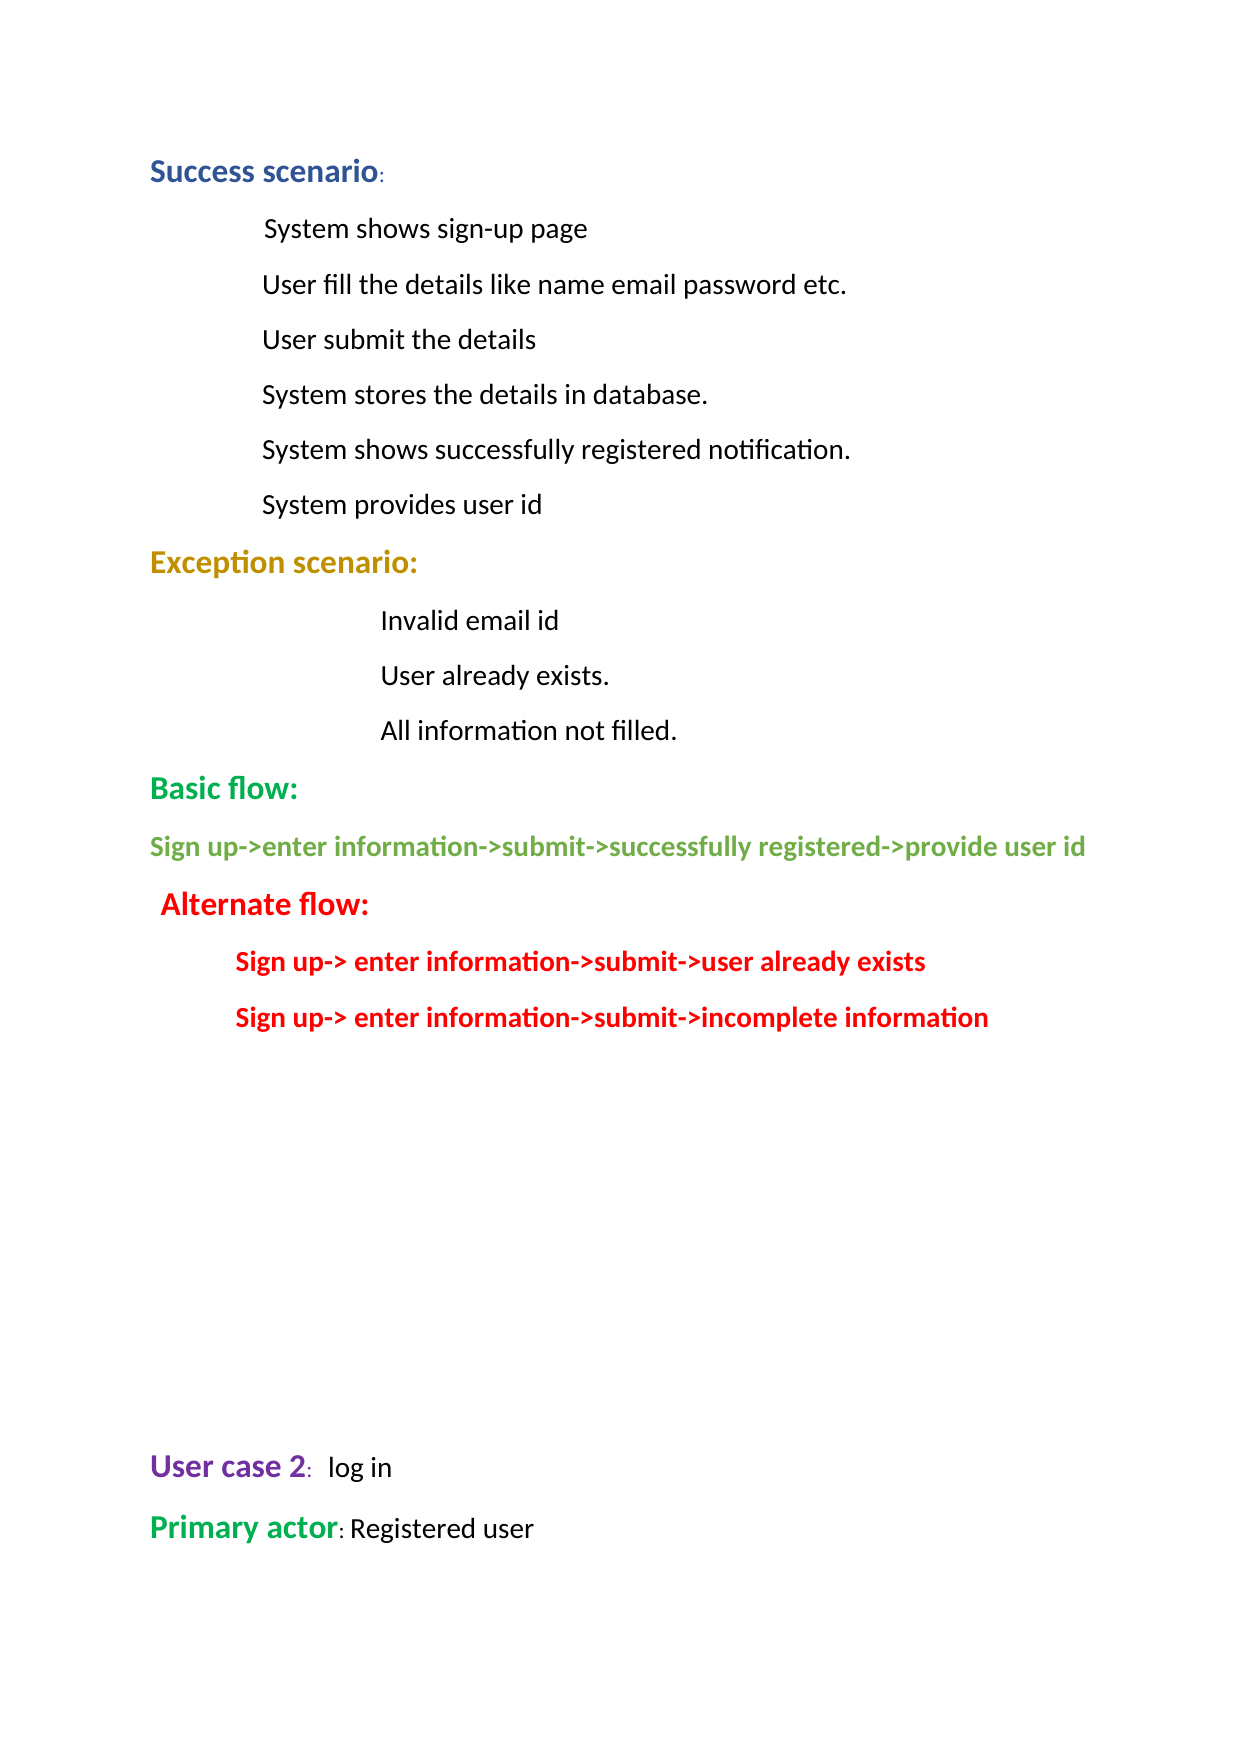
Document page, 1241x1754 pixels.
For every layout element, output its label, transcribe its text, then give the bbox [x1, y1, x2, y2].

text Exception scenario: [150, 541, 1090, 582]
text User fill the details like name email password etc. [150, 266, 1090, 301]
text System shows sign-up page [150, 211, 1090, 246]
text User already exists. [150, 657, 1090, 693]
text User submit the details [150, 321, 1090, 356]
text Primary actor: Registered user [150, 1506, 1090, 1547]
text Success scenario: [150, 150, 1090, 191]
text User case 2: log in [150, 1445, 1090, 1486]
text System stores the details in database. [150, 376, 1090, 412]
text Sign up-> enter information->submit->user already exists [150, 943, 1090, 979]
text Alternate flow: [150, 883, 1090, 924]
text Basic flow: [150, 767, 1090, 808]
text System shows successfully registered notification. [150, 431, 1090, 467]
text All information not filled. [150, 712, 1090, 748]
text Invalid email id [150, 602, 1090, 637]
text Sign up->enter information->submit->successfully registered->provide user id [150, 828, 1090, 863]
text System provides user id [150, 486, 1090, 522]
text Sign up-> enter information->submit->incomplete information [150, 999, 1090, 1034]
